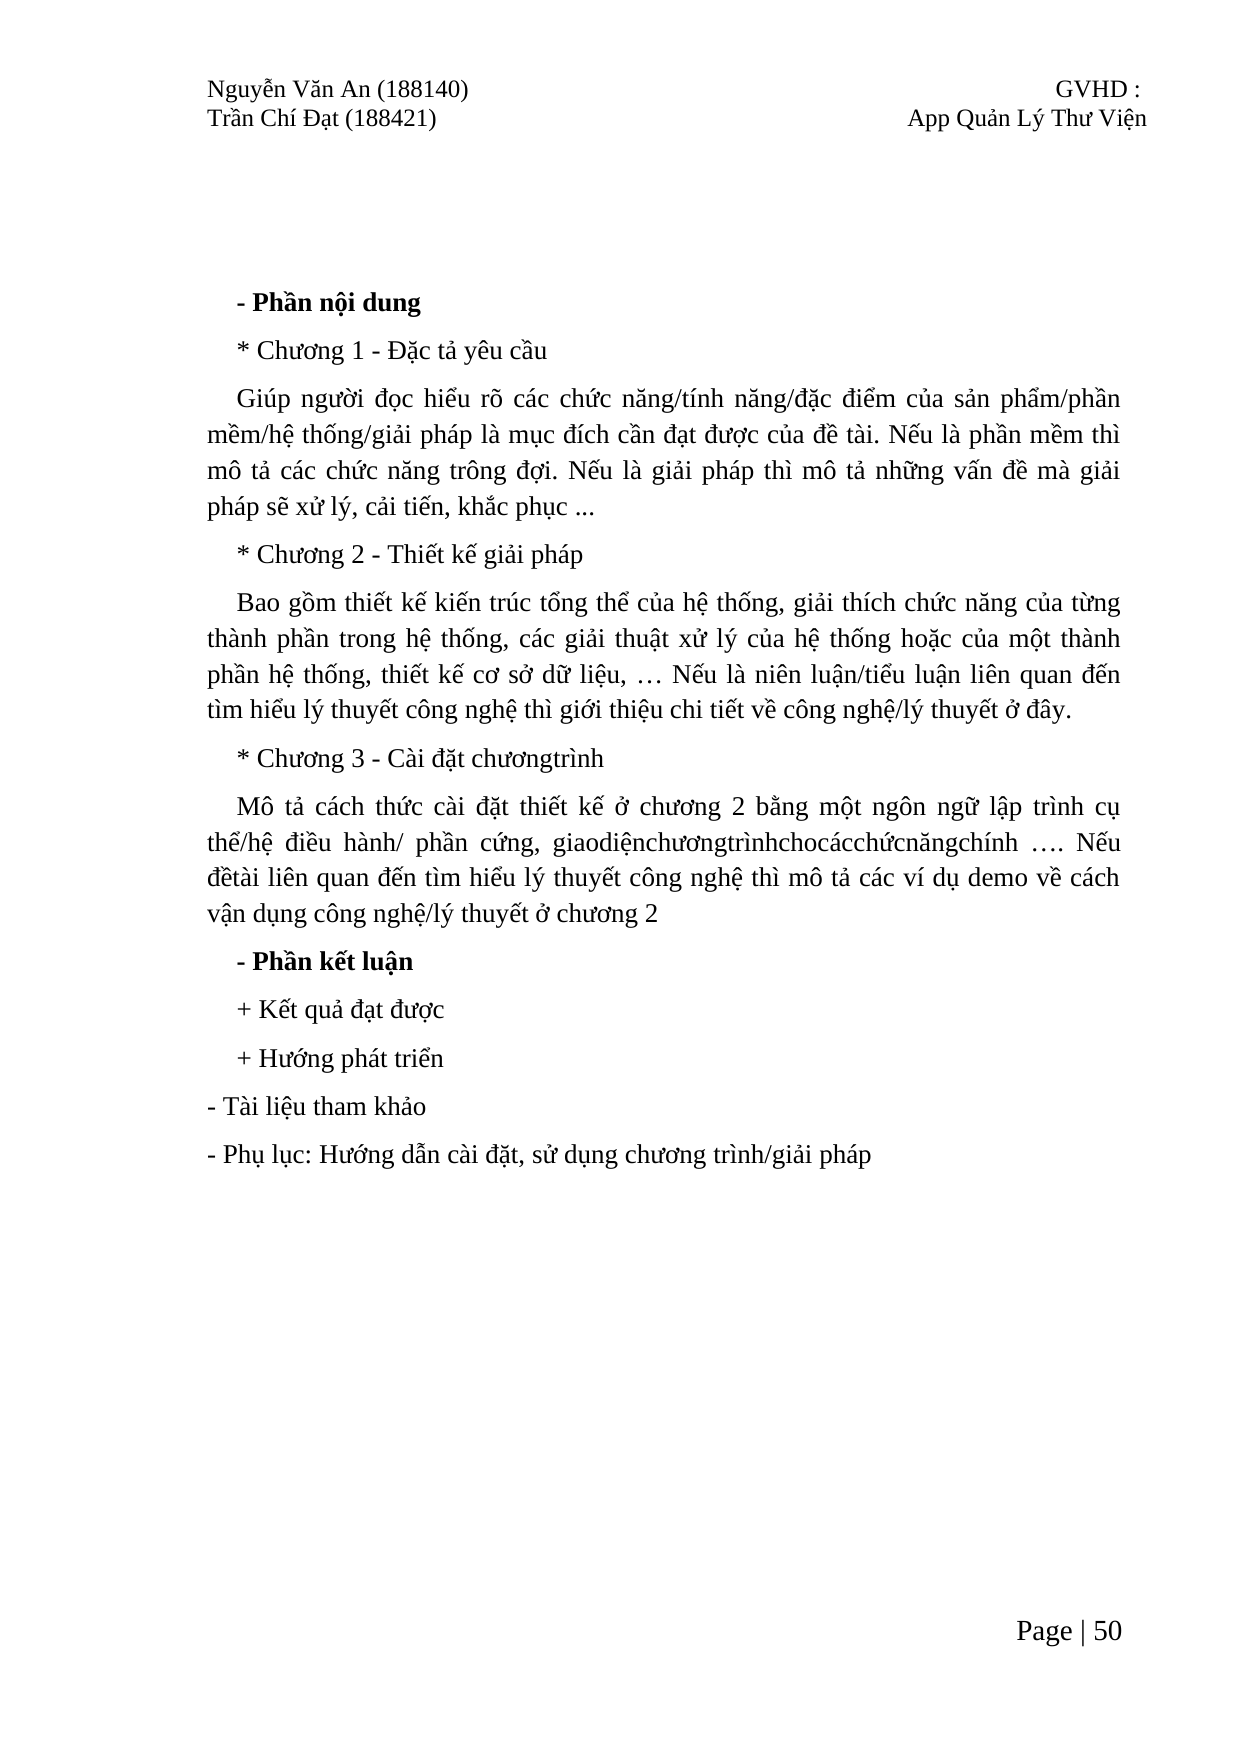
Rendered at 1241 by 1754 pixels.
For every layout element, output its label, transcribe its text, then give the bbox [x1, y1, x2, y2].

text Giúp người đọc hiểu rõ các chức năng/tính năng/đặc điểm của sản phẩm/phần mềm/hệ thống/giải pháp là mục đích cần đạt được của đề tài. Nếu là phần mềm thì mô tả các chức năng trông đợi. Nếu là giải pháp thì mô tả những vấn đề mà giải pháp sẽ xử lý, cải tiến, khắc phục ... [207, 383, 1122, 521]
text + Kết quả đạt được [207, 993, 1122, 1025]
text * Chương 3 - Cài đặt chươngtrình [207, 742, 1122, 773]
text * Chương 1 - Đặc tả yêu cầu [207, 334, 1122, 366]
text Mô tả cách thức cài đặt thiết kế ở chương 2 bằng một ngôn ngữ lập trình cụ thể/hệ điều hành/ phần cứng, giaodiệnchươngtrìnhchocácchứcnăngchính …. Nếu đềtài liên quan đến tìm hiểu lý thuyết công nghệ thì mô tả các ví dụ demo về cách vận dụng công nghệ/lý thuyết ở chương 2 [207, 790, 1122, 928]
text - Phụ lục: Hướng dẫn cài đặt, sử dụng chương trình/giải pháp [207, 1138, 1122, 1169]
text - Tài liệu tham khảo [207, 1090, 1122, 1121]
text - Phần kết luận [207, 945, 1122, 976]
text + Hướng phát triển [207, 1042, 1122, 1073]
text Bao gồm thiết kế kiến trúc tổng thể của hệ thống, giải thích chức năng của từng thành phần trong hệ thống, các giải thuật xử lý của hệ thống hoặc của một thành phần hệ thống, thiết kế cơ sở dữ liệu, … Nếu là niên luận/tiểu luận liên quan đến tìm hiểu lý thuyết công nghệ thì giới thiệu chi tiết về công nghệ/lý thuyết ở đây. [207, 586, 1122, 724]
text - Phần nội dung [207, 286, 1122, 317]
text * Chương 2 - Thiết kế giải pháp [207, 538, 1122, 569]
